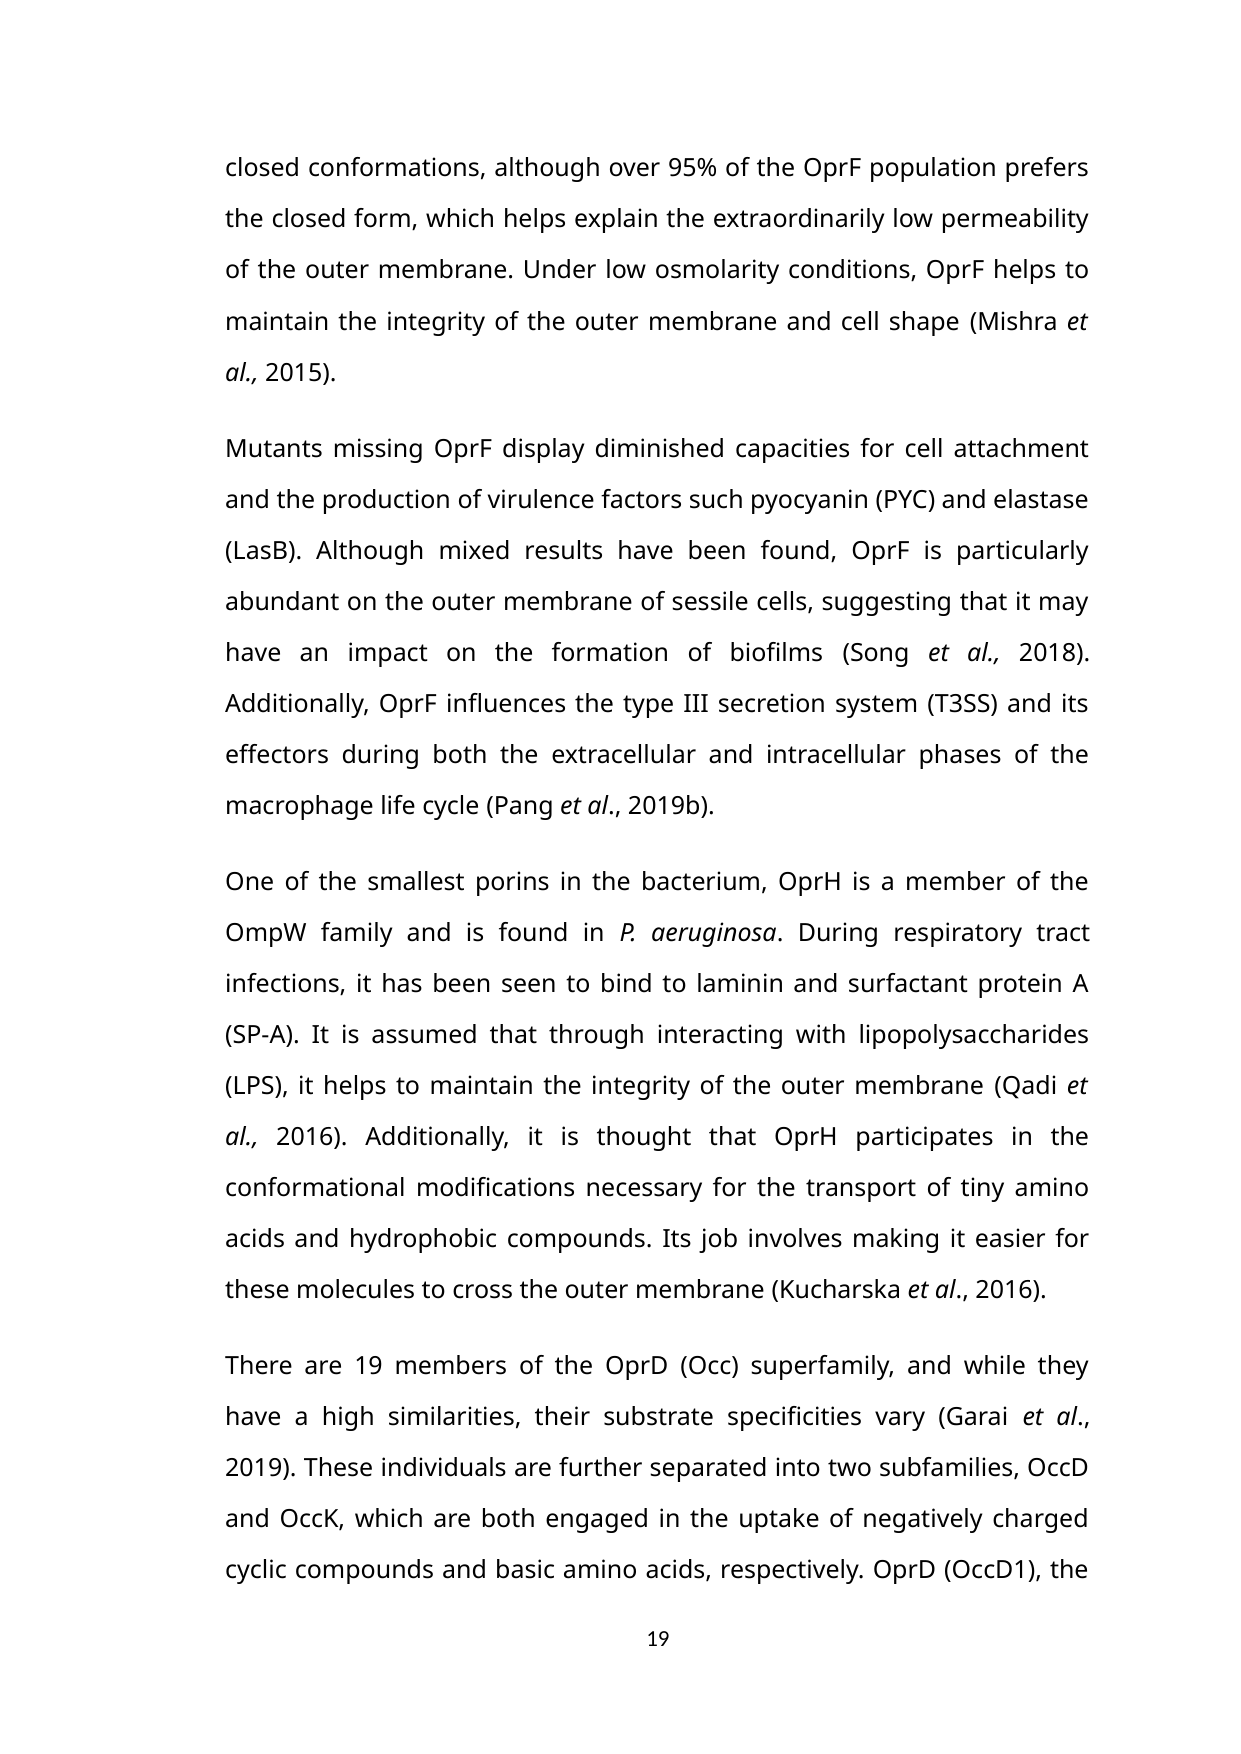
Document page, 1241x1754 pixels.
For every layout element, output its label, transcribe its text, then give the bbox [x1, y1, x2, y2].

text Mutants missing OprF display diminished capacities for cell attachment and the production of virulence factors such pyocyanin (PYC) and elastase (LasB). Although mixed results have been found, OprF is particularly abundant on the outer membrane of sessile cells, suggesting that it may have an impact on the formation of biofilms Additionally, OprF influences the type III secretion system (T3SS) and its effectors during both the extracellular and intracellular phases of the macrophage life cycle . [225, 430, 1090, 822]
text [225, 1348, 1090, 1586]
text One of the smallest porins in the bacterium, OprH is a member of the OmpW family and is found in P. aeruginosa. During respiratory tract infections, it has been seen to bind to laminin and surfactant protein A (SP-A). It is assumed that through interacting with lipopolysaccharides (LPS), it helps to maintain the integrity of the outer membrane Additionally, it is thought that OprH participates in the conformational modifications necessary for the transport of tiny amino acids and hydrophobic compounds. Its job involves making it easier for these molecules to cross the outer membrane [225, 863, 1090, 1306]
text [225, 150, 1090, 388]
